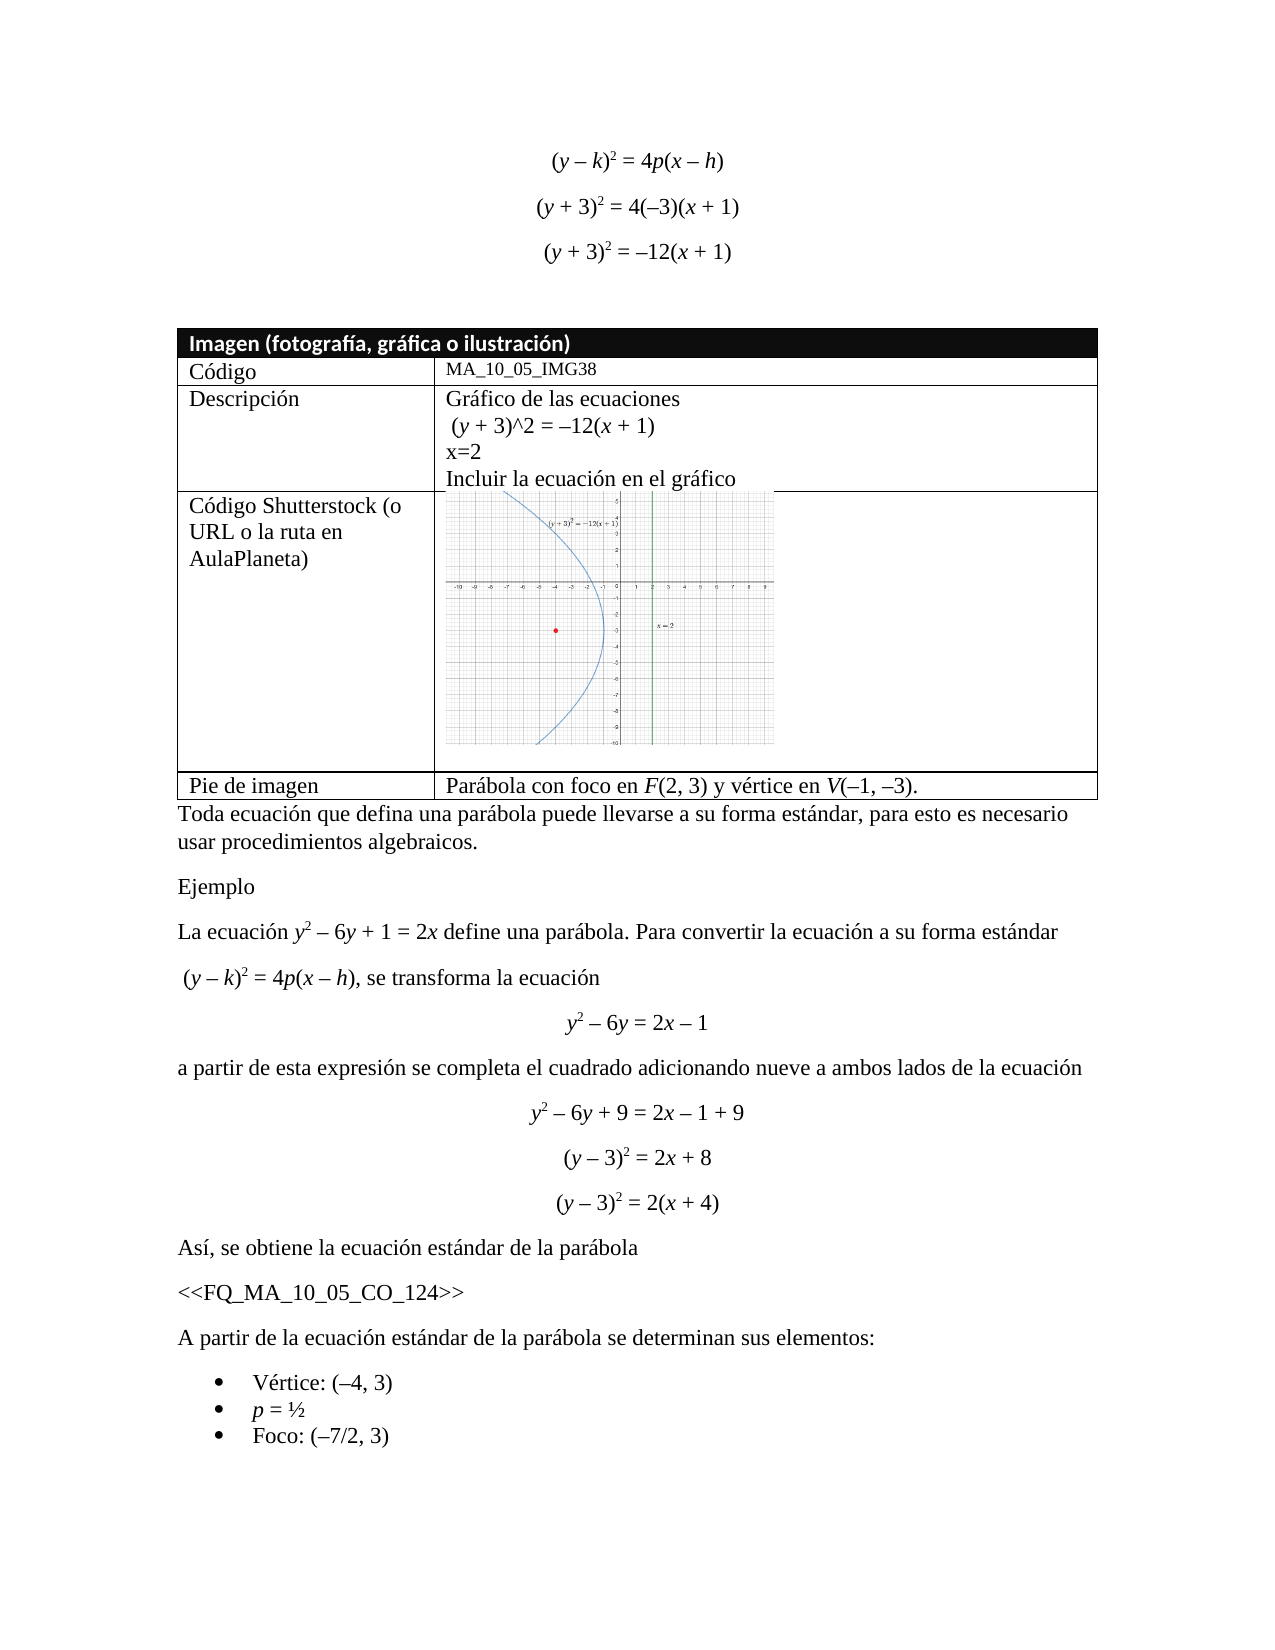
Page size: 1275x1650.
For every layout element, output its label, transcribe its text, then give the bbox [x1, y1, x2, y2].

text La ecuación y2 – 6y + 1 = 2x define una parábola. Para convertir la ecuación a su forma estándar [177, 918, 1098, 945]
text y2 – 6y = 2x – 1 [177, 1009, 1098, 1035]
text y2 – 6y + 9 = 2x – 1 + 9 [177, 1099, 1098, 1125]
list Foco: (–7/2, 3) [215, 1422, 1098, 1448]
text (y – k)2 = 4p(x – h), se transforma la ecuación [177, 963, 1098, 990]
table_cell [435, 492, 1097, 771]
text <<FQ_MA_10_05_CO_124>> [177, 1279, 1098, 1306]
list p = ½ [215, 1396, 1098, 1422]
text A partir de la ecuación estándar de la parábola se determinan sus elementos: [177, 1324, 1098, 1351]
text (y + 3)2 = 4(–3)(x + 1) [177, 193, 1098, 219]
table_cell Parábola con foco en F(2, 3) y vértice en V(–1, –3). [435, 773, 1097, 799]
text (y – k)2 = 4p(x – h) [177, 148, 1098, 174]
table_cell Gráfico de las ecuaciones (y + 3)^2 = –12(x + 1) x=2 Incluir la ecuación en el gráfico [435, 386, 1097, 491]
text (y – 3)2 = 2x + 8 [177, 1144, 1098, 1170]
text Así, se obtiene la ecuación estándar de la parábola [177, 1234, 1098, 1261]
table_cell Pie de imagen [178, 773, 434, 799]
table_cell Código [178, 358, 434, 384]
table_cell MA_10_05_IMG38 [435, 358, 1097, 384]
table_header Imagen (fotografía, gráfica o ilustración) [178, 329, 1097, 357]
text (y – 3)2 = 2(x + 4) [177, 1189, 1098, 1215]
text a partir de esta expresión se completa el cuadrado adicionando nueve a ambos lados de la ecuación [177, 1054, 1098, 1080]
table_cell Descripción [178, 386, 434, 491]
list Vértice: (–4, 3) [215, 1369, 1098, 1396]
picture [445, 491, 774, 745]
text (y + 3)2 = –12(x + 1) [177, 238, 1098, 264]
table_cell Código Shutterstock (o URL o la ruta en AulaPlaneta) [178, 492, 434, 771]
text Toda ecuación que defina una parábola puede llevarse a su forma estándar, para esto es necesario usar procedimientos algebraicos. [177, 800, 1098, 854]
text Ejemplo [177, 873, 1098, 900]
